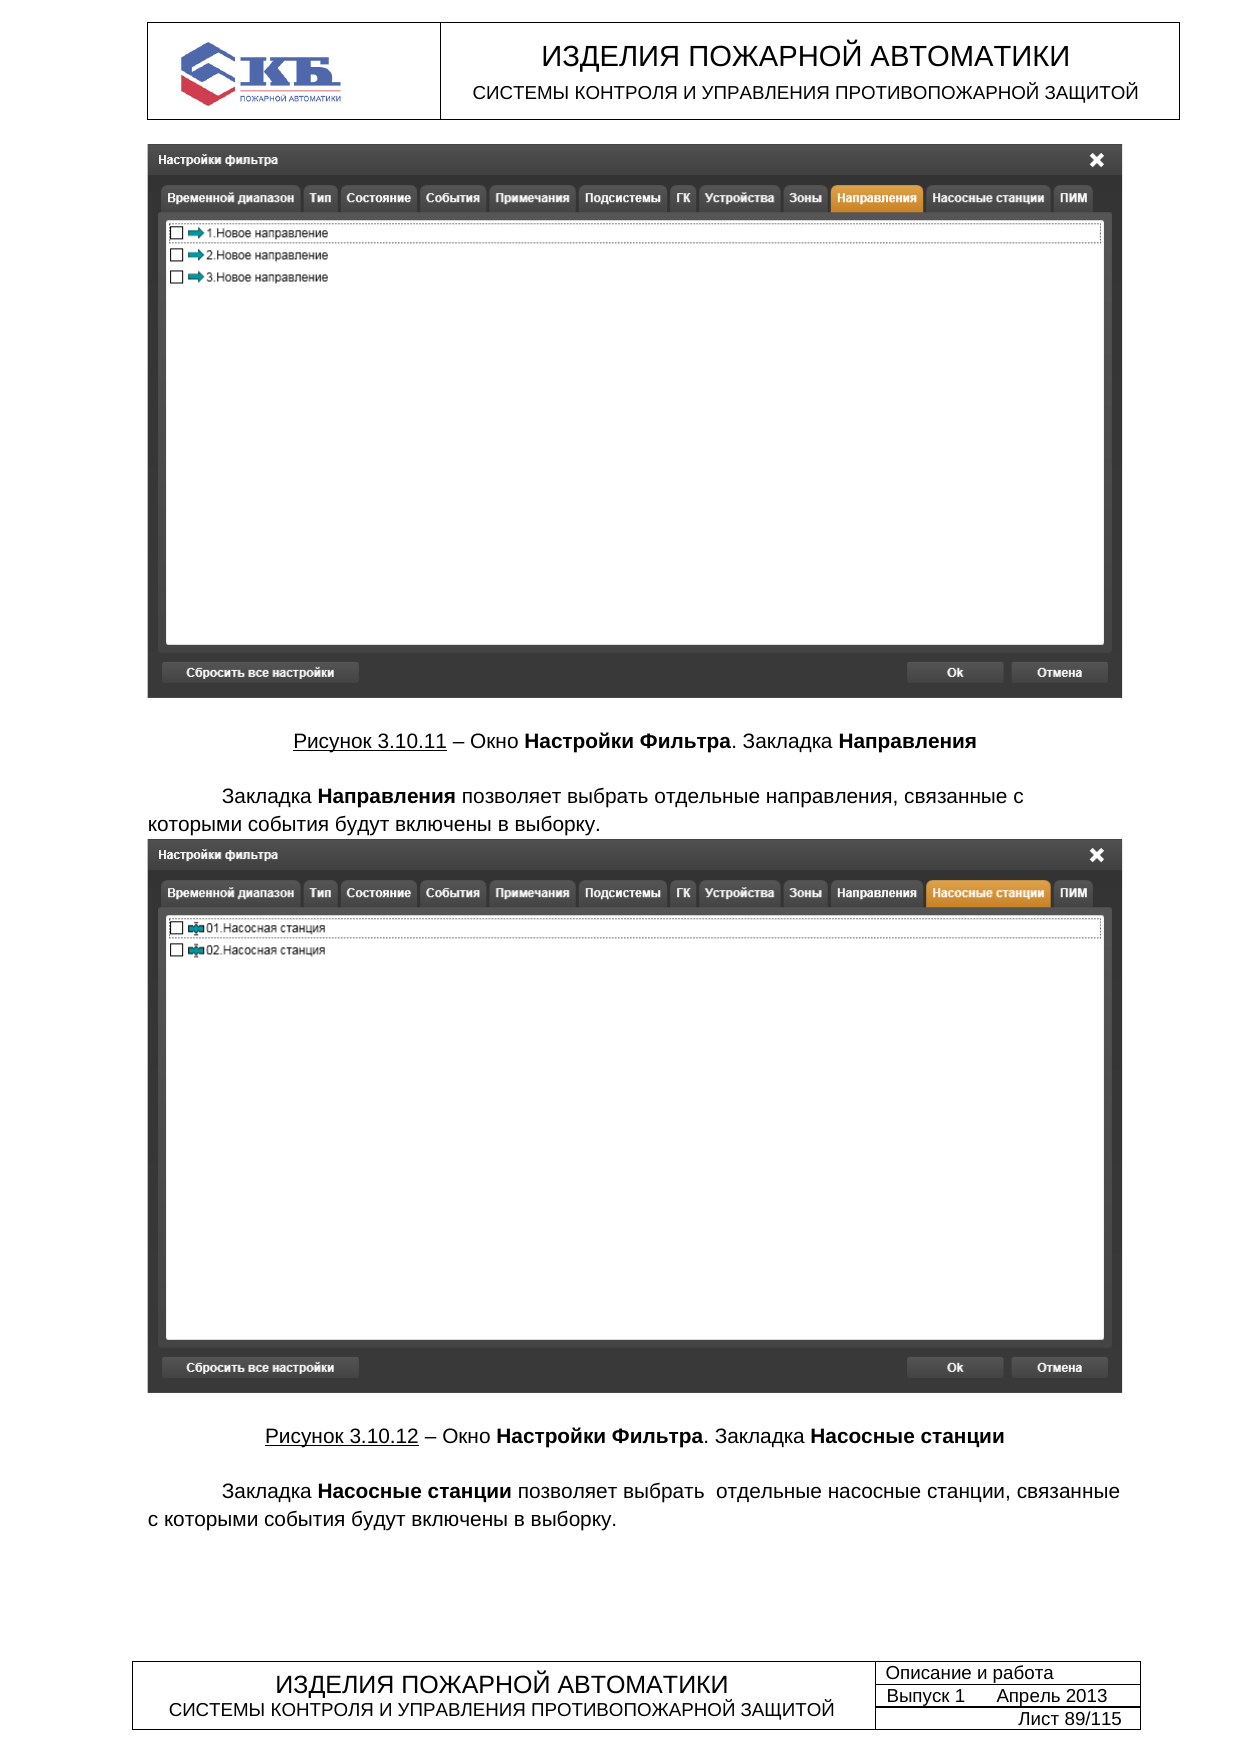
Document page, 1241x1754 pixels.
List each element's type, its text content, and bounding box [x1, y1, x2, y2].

list Рисунок 3.10.11 – Окно Настройки Фильтра. Закладка Направления [148, 729, 1122, 753]
picture [147, 144, 1123, 698]
list Закладка Направления позволяет выбрать отдельные направления, связанные с которыми события будут включены в выборку. [148, 784, 1122, 836]
list Закладка Насосные станции позволяет выбрать отдельные насосные станции, связанные с которыми события будут включены в выборку. [148, 1479, 1122, 1531]
picture [177, 34, 354, 115]
picture [147, 839, 1123, 1393]
list Рисунок 3.10.12 – Окно Настройки Фильтра. Закладка Насосные станции [148, 1424, 1122, 1448]
